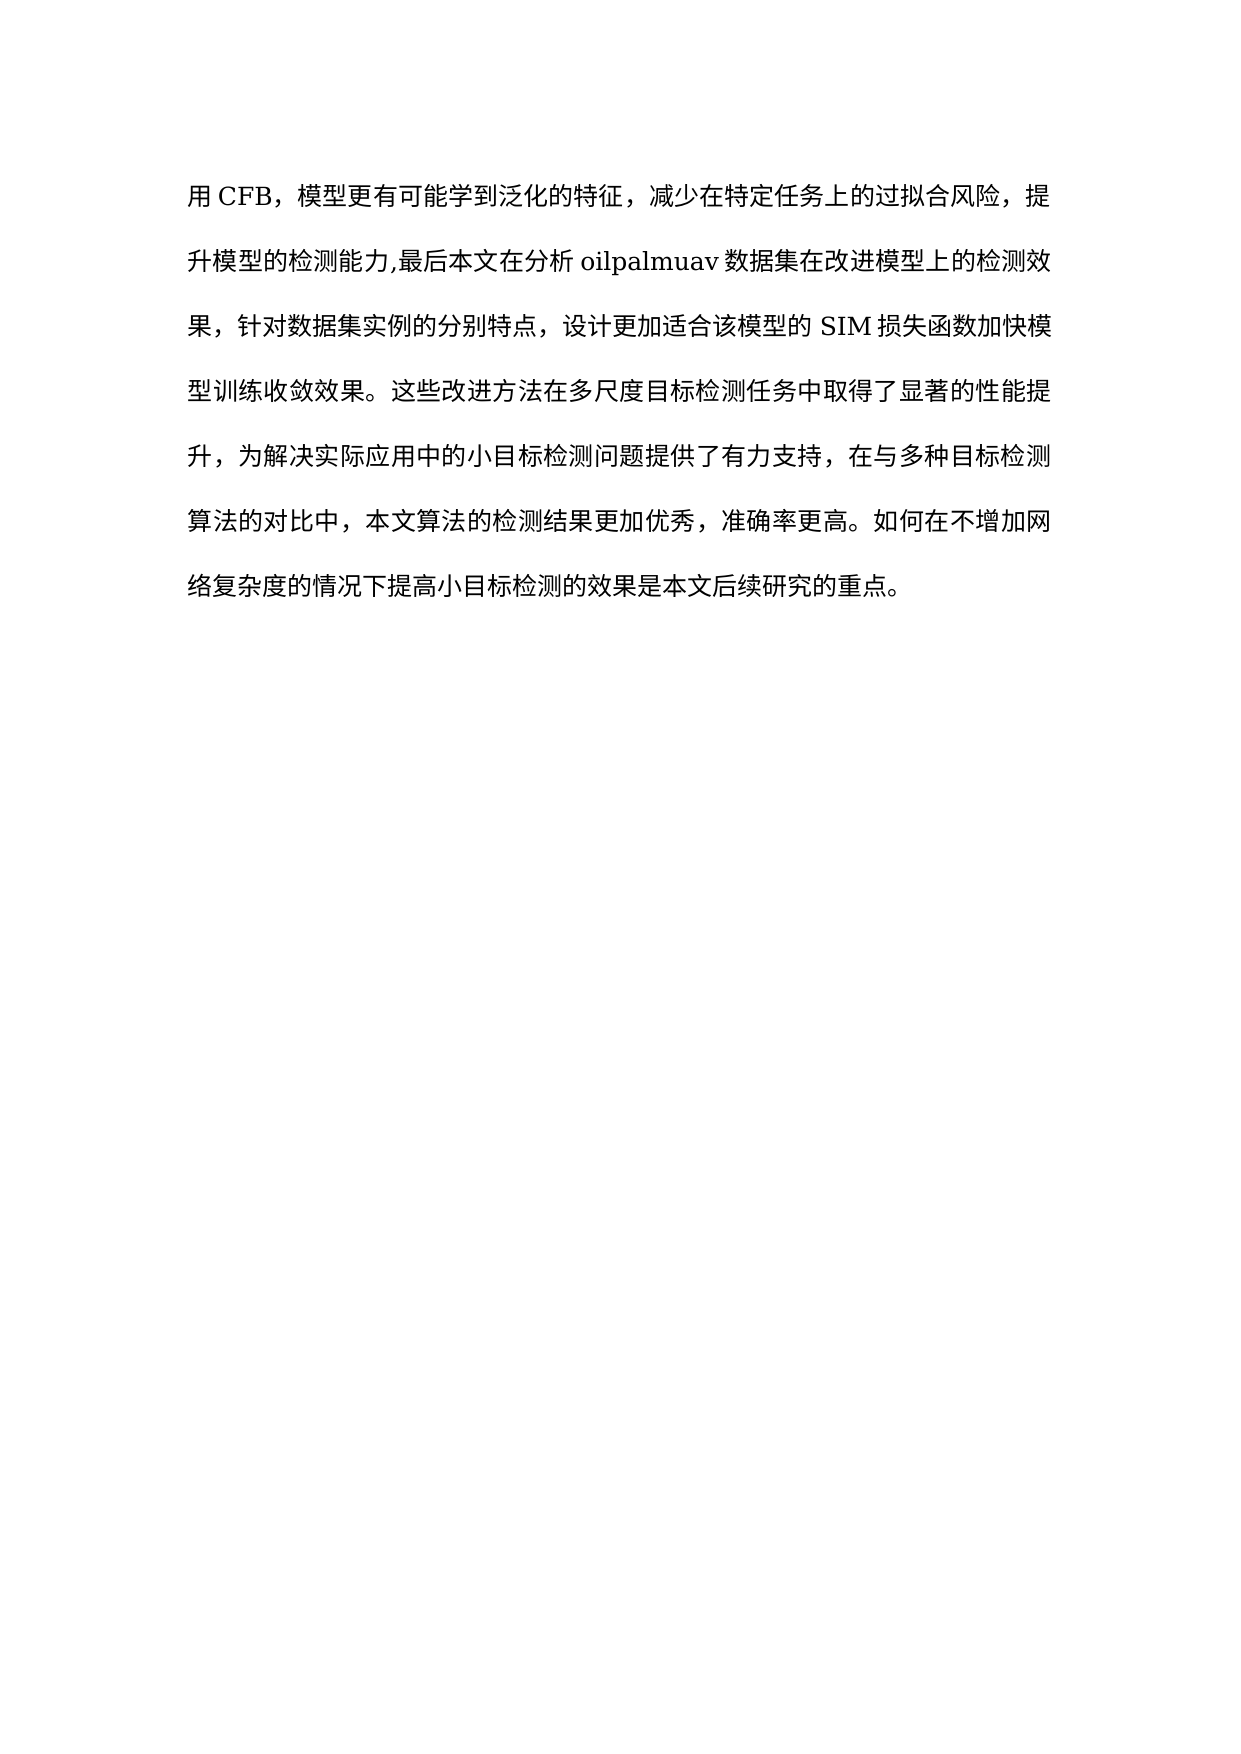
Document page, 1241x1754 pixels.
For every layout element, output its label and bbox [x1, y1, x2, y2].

text [187, 162, 1053, 617]
